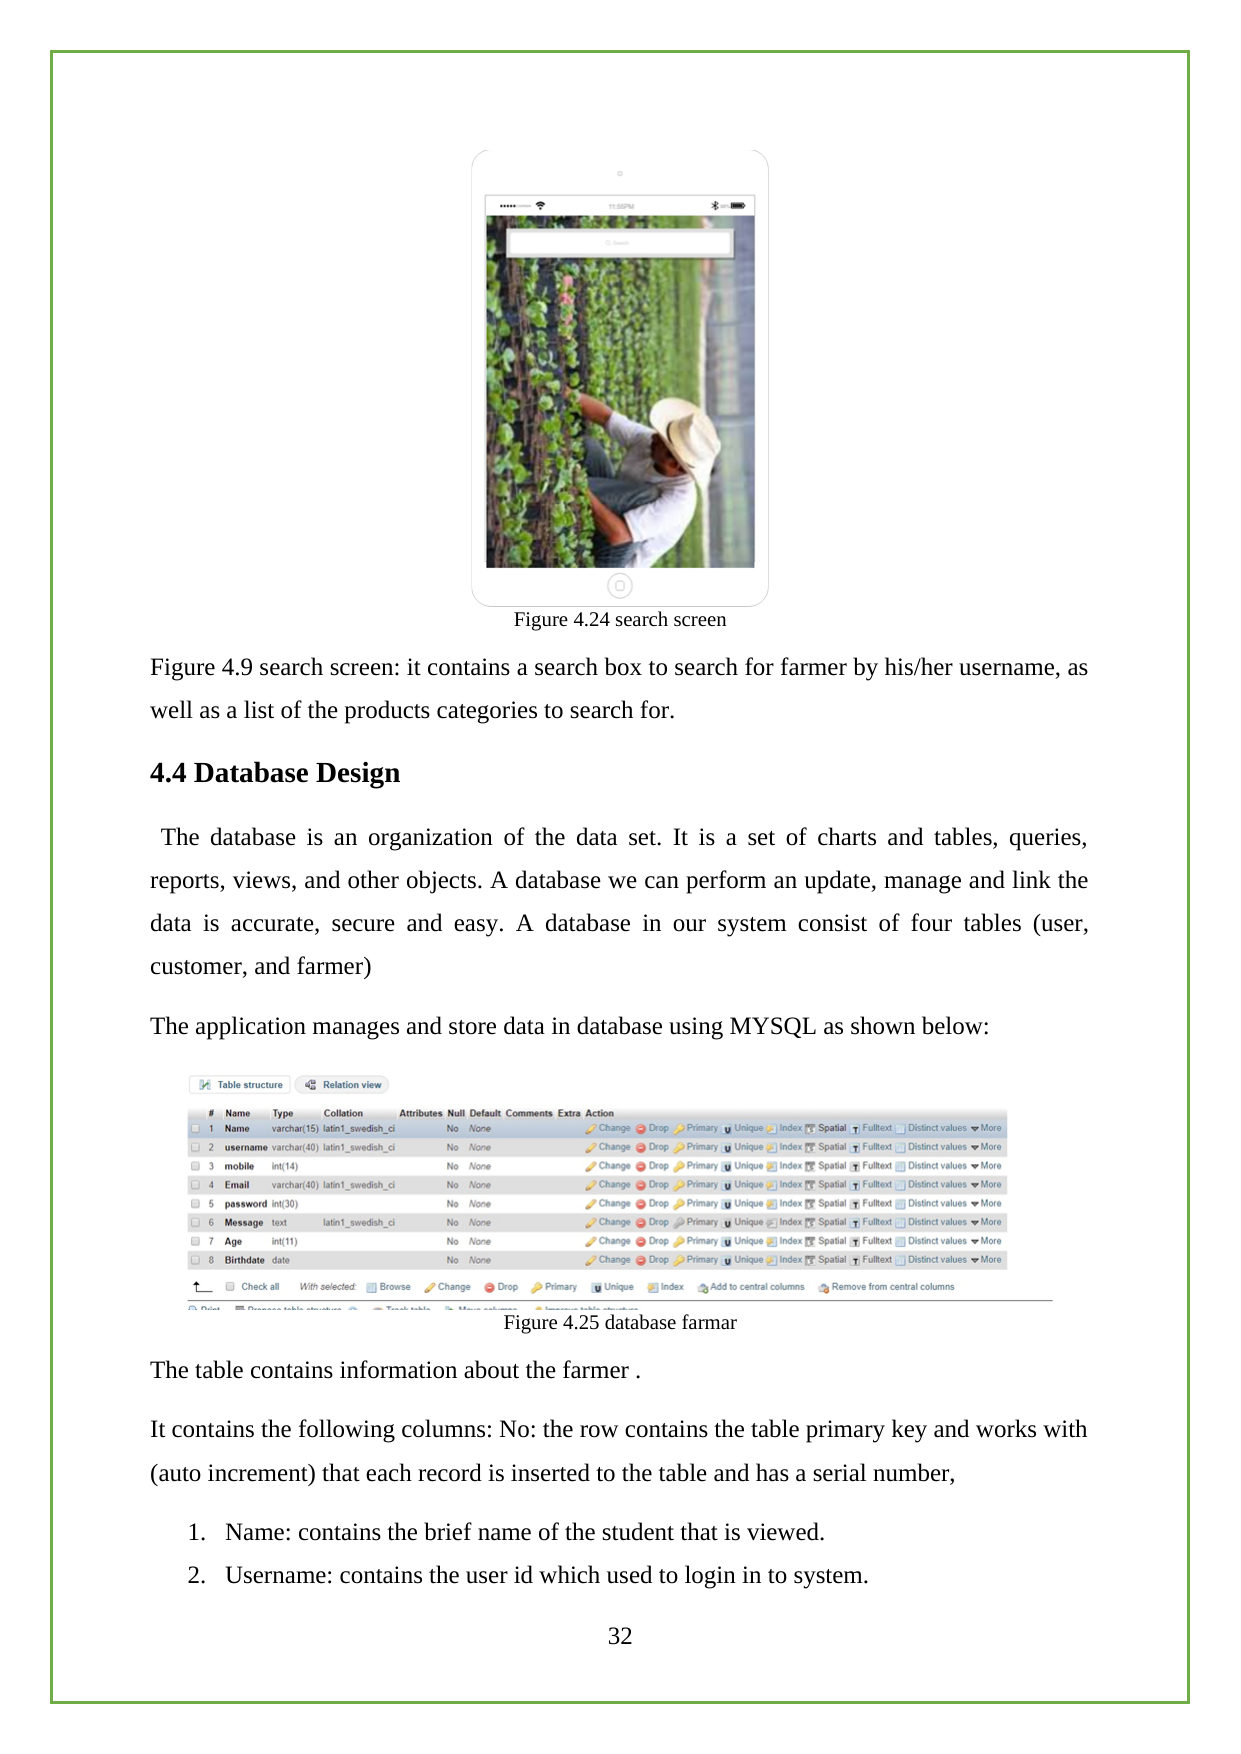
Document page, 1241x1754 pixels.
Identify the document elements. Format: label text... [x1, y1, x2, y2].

text The application manages and store data in database using MYSQL as shown below: [150, 1011, 1090, 1040]
picture [187, 1070, 1053, 1310]
text Figure 4.9 search screen: it contains a search box to search for farmer by his/her username, as well as a list of the products categories to search for. [150, 652, 1090, 724]
list Name: contains the brief name of the student that is viewed. [187, 1517, 1090, 1546]
picture [471, 150, 769, 607]
text It contains the following columns: No: the row contains the table primary key and works with (auto increment) that each record is inserted to the table and has a serial number, [150, 1414, 1090, 1486]
text The table contains information about the farmer . [150, 1355, 1090, 1383]
subtitle Database Design [150, 755, 1090, 788]
list Username: contains the user id which used to login in to system. [187, 1561, 1090, 1589]
text The database is an organization of the data set. It is a set of charts and tables, queries, reports, views, and other objects. A database we can perform an update, manage and link the data is accurate, secure and easy. A database in our system consist of four tables (user, customer, and farmer) [150, 822, 1090, 980]
